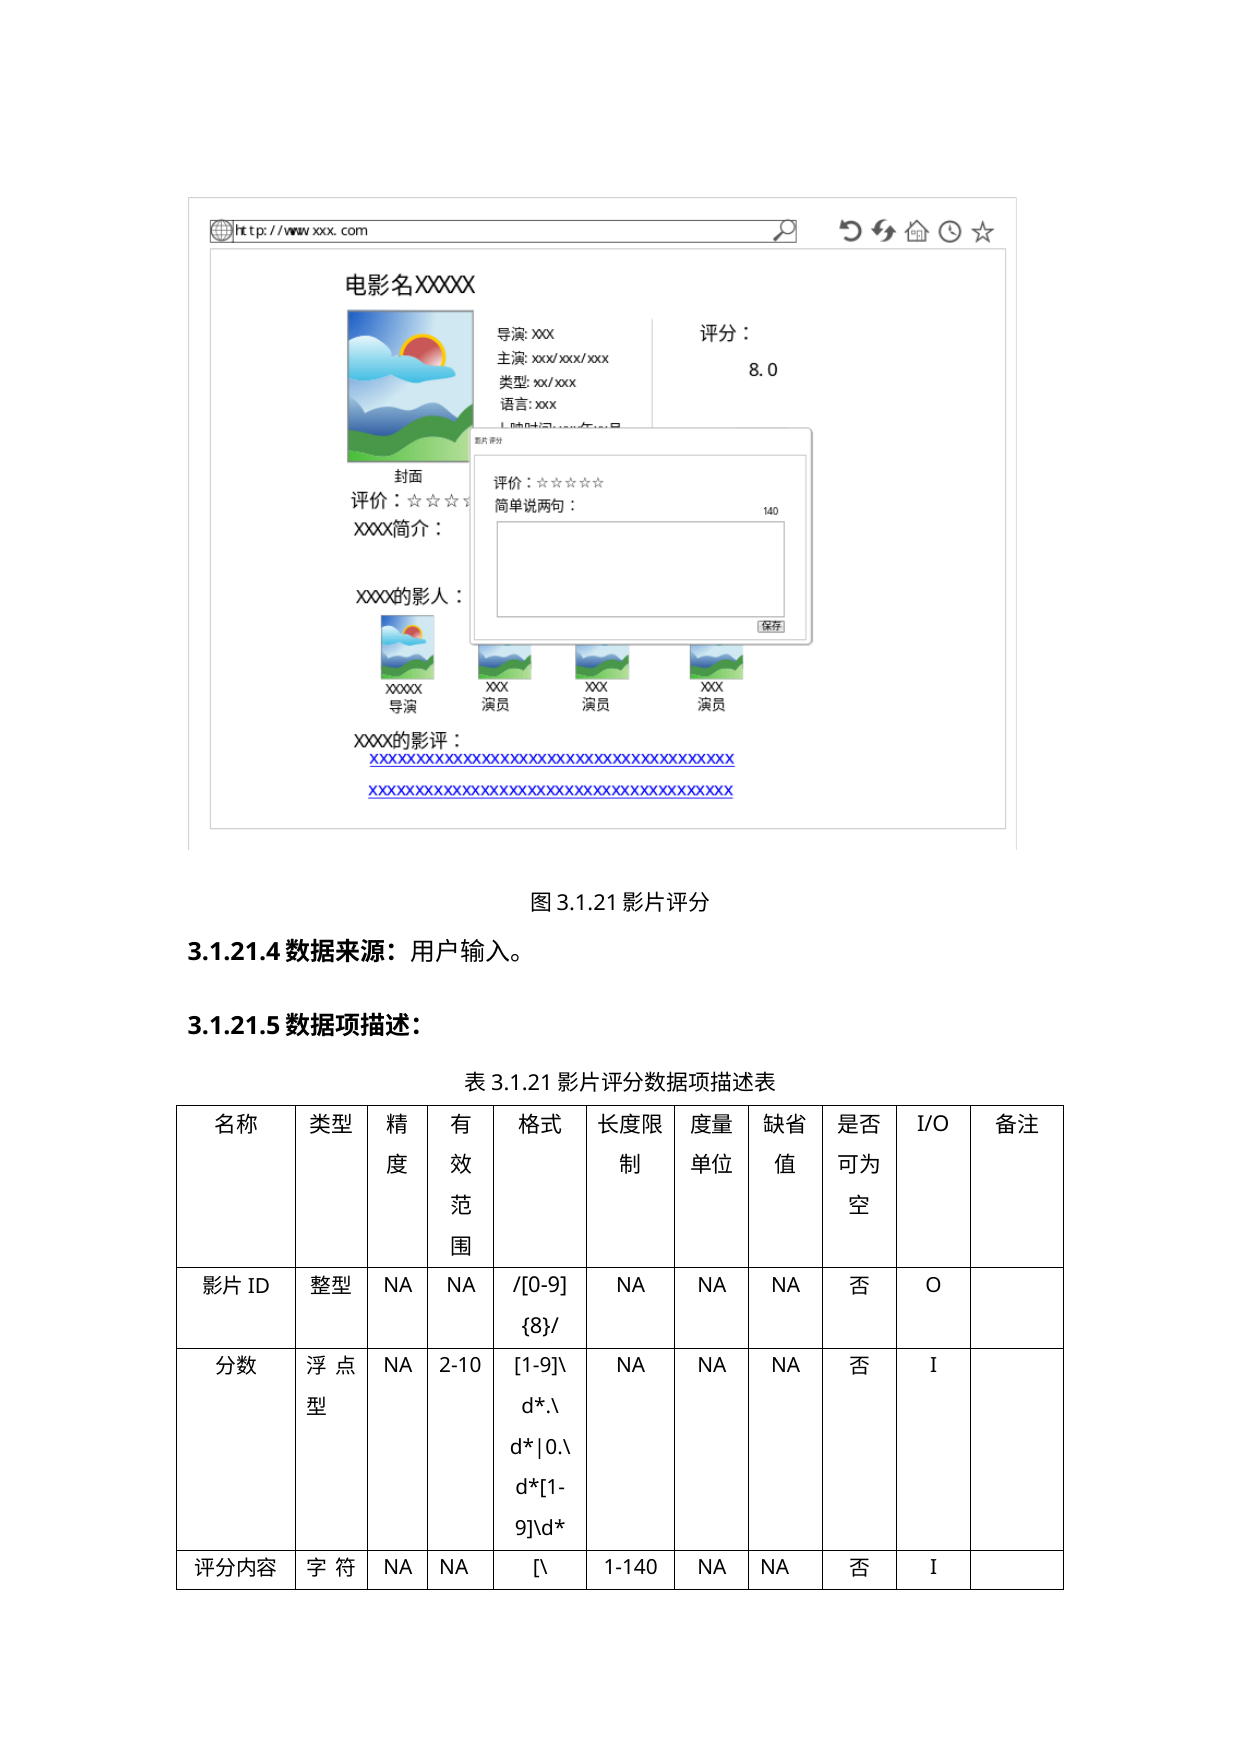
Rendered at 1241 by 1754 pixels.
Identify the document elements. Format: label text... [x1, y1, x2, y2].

table_cell NA [368, 1349, 427, 1549]
table_cell NA [587, 1349, 674, 1549]
table_cell NA [749, 1551, 822, 1589]
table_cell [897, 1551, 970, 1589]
table_cell [1-9]\d*.\d*|0.\d*[1-9]\d* [494, 1349, 586, 1549]
table_header 名称 [177, 1106, 295, 1267]
table_header 精度 [368, 1106, 427, 1267]
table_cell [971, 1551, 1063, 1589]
table_cell 评分内容 [177, 1551, 295, 1589]
table_cell 影片ID [177, 1268, 295, 1347]
table_cell NA [368, 1268, 427, 1347]
table_cell [971, 1268, 1063, 1347]
table_cell 浮点型 [296, 1349, 367, 1549]
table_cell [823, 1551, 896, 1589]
table_cell /[0-9]{8}/ [494, 1268, 586, 1347]
table_header 备注 [971, 1106, 1063, 1267]
table_cell NA [587, 1268, 674, 1347]
table_cell NA [749, 1349, 822, 1549]
table_cell NA [428, 1268, 493, 1347]
table_cell 1-140字符 [587, 1551, 674, 1589]
table_cell 否 [823, 1268, 896, 1347]
table_header 有效范围 [428, 1106, 493, 1267]
table_cell NA [675, 1551, 748, 1589]
table_cell NA [749, 1268, 822, 1347]
table_cell 否 [823, 1349, 896, 1549]
table_cell NA [675, 1268, 748, 1347]
table_cell 2-10 [428, 1349, 493, 1549]
table_cell 分数 [177, 1349, 295, 1549]
table_cell 整型 [296, 1268, 367, 1347]
text 表3.1.21影片评分数据项描述表 [187, 1065, 1053, 1097]
table_cell NA [428, 1551, 493, 1589]
table_cell NA [675, 1349, 748, 1549]
table_header 度量单位 [675, 1106, 748, 1267]
text 3.1.21.5数据项描述： [187, 991, 1053, 1056]
table_cell [\u4e00-\u9fa5] [494, 1551, 586, 1589]
table_cell [971, 1349, 1063, 1549]
table_cell NA [368, 1551, 427, 1589]
table_header 格式 [494, 1106, 586, 1267]
table_header 类型 [296, 1106, 367, 1267]
text 3.1.21.4数据来源：用户输入。 [187, 917, 1053, 982]
table_cell O [897, 1268, 970, 1347]
table_cell 字符串 [296, 1551, 367, 1589]
table_cell I [897, 1349, 970, 1549]
text 3.1.21.3界面布局 [187, 162, 1053, 877]
text 图3.1.21影片评分 [187, 884, 1053, 917]
table_header 长度限制 [587, 1106, 674, 1267]
table_header 是否可为空 [823, 1106, 896, 1267]
table_header I/O [897, 1106, 970, 1267]
table_header 缺省值 [749, 1106, 822, 1267]
